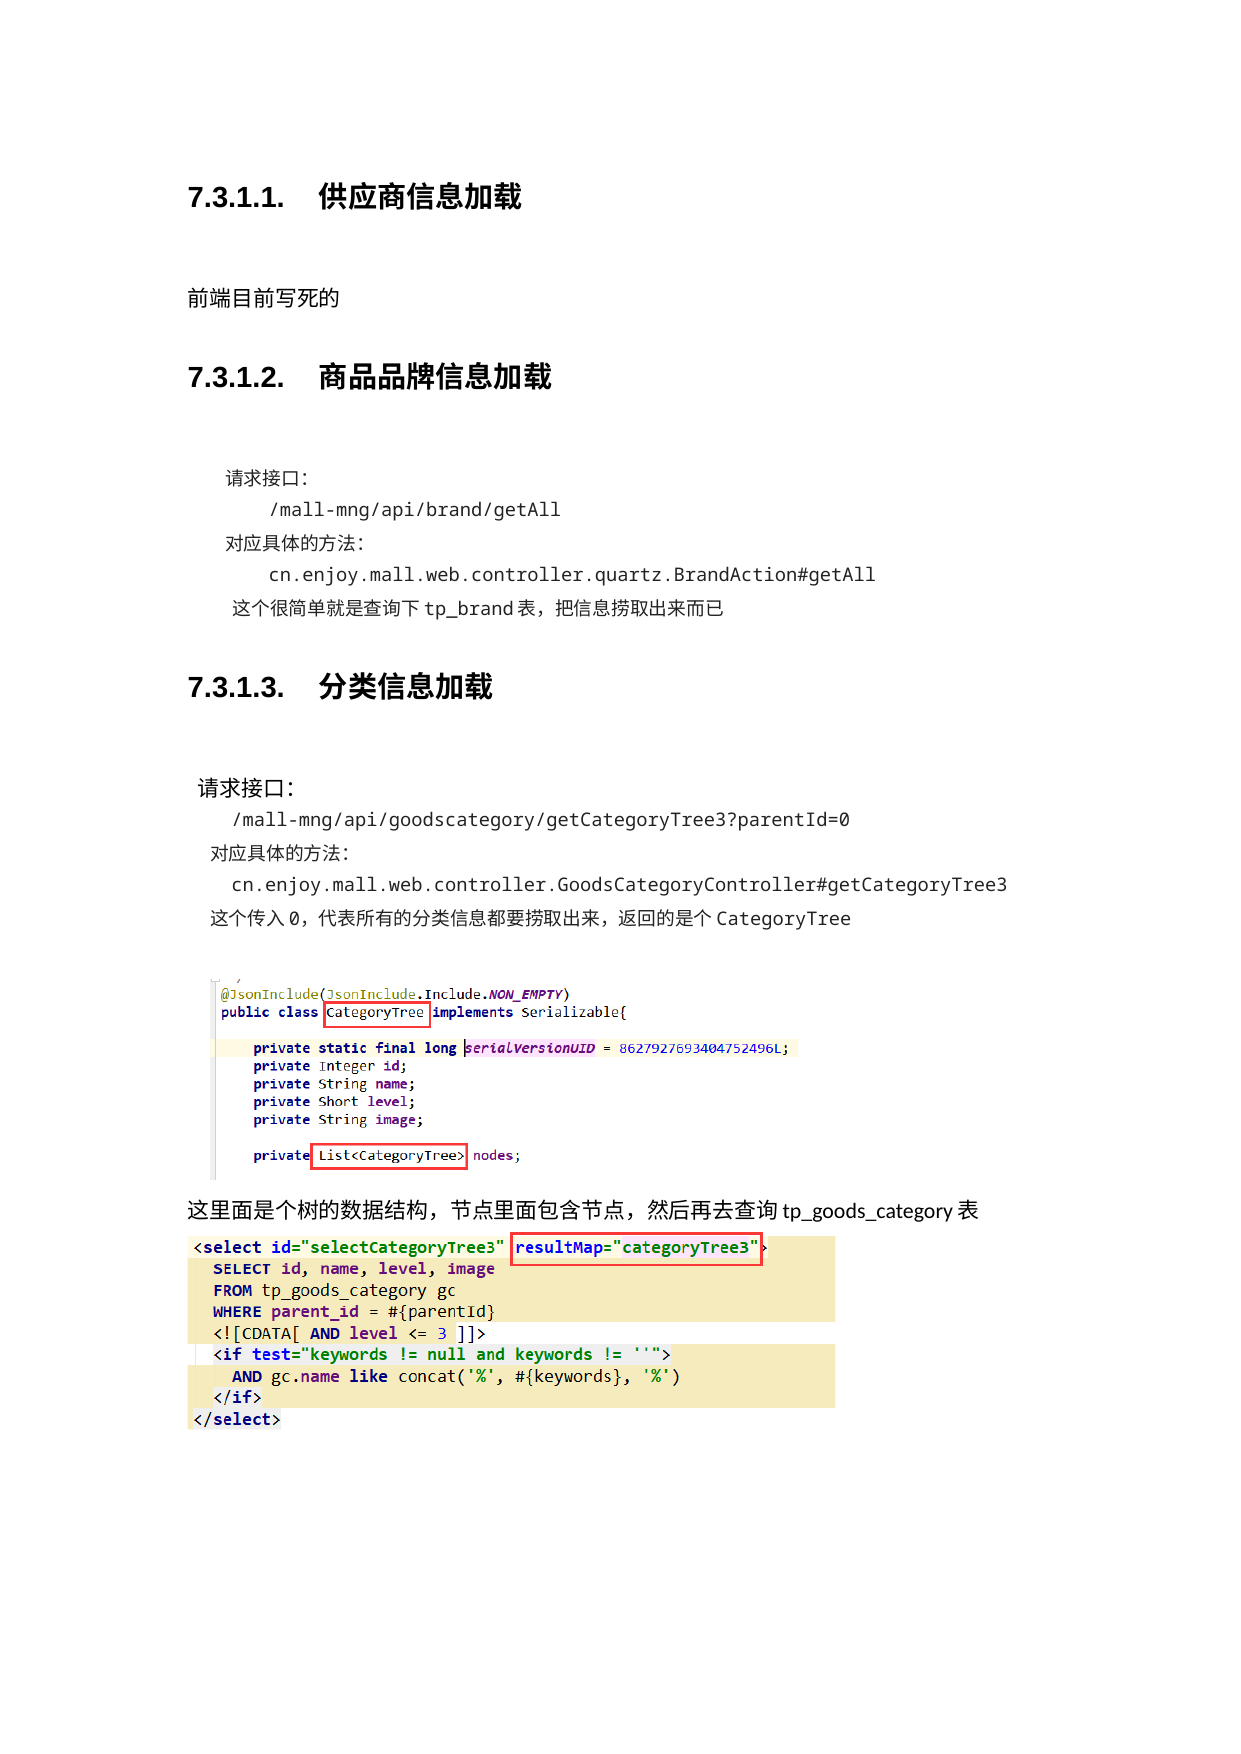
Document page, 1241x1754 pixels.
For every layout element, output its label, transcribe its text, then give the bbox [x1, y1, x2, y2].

text cn.enjoy.mall.web.controller.quartz.BrandAction#getAll [187, 558, 1053, 591]
text 前端目前写死的 [187, 280, 1053, 313]
text 这个传入0，代表所有的分类信息都要捞取出来，返回的是个CategoryTree [187, 901, 1053, 933]
text 这里面是个树的数据结构，节点里面包含节点，然后再去查询tp_goods_category表 [187, 1193, 1053, 1226]
text 对应具体的方法： [187, 526, 1053, 558]
text /mall-mng/api/goodscategory/getCategoryTree3?parentId=0 [187, 803, 1053, 836]
text cn.enjoy.mall.web.controller.GoodsCategoryController#getCategoryTree3 [187, 868, 1053, 901]
subtitle 供应商信息加载 [187, 162, 1053, 227]
text 请求接口： [187, 771, 1053, 803]
text 请求接口： [187, 461, 1053, 493]
text 这个很简单就是查询下tp_brand表，把信息捞取出来而已 [187, 591, 1053, 623]
subtitle 分类信息加载 [187, 652, 1053, 717]
text /mall-mng/api/brand/getAll [187, 493, 1053, 526]
text 对应具体的方法： [187, 836, 1053, 868]
picture [187, 1225, 836, 1430]
picture [210, 979, 799, 1180]
subtitle 商品品牌信息加载 [187, 342, 1053, 407]
